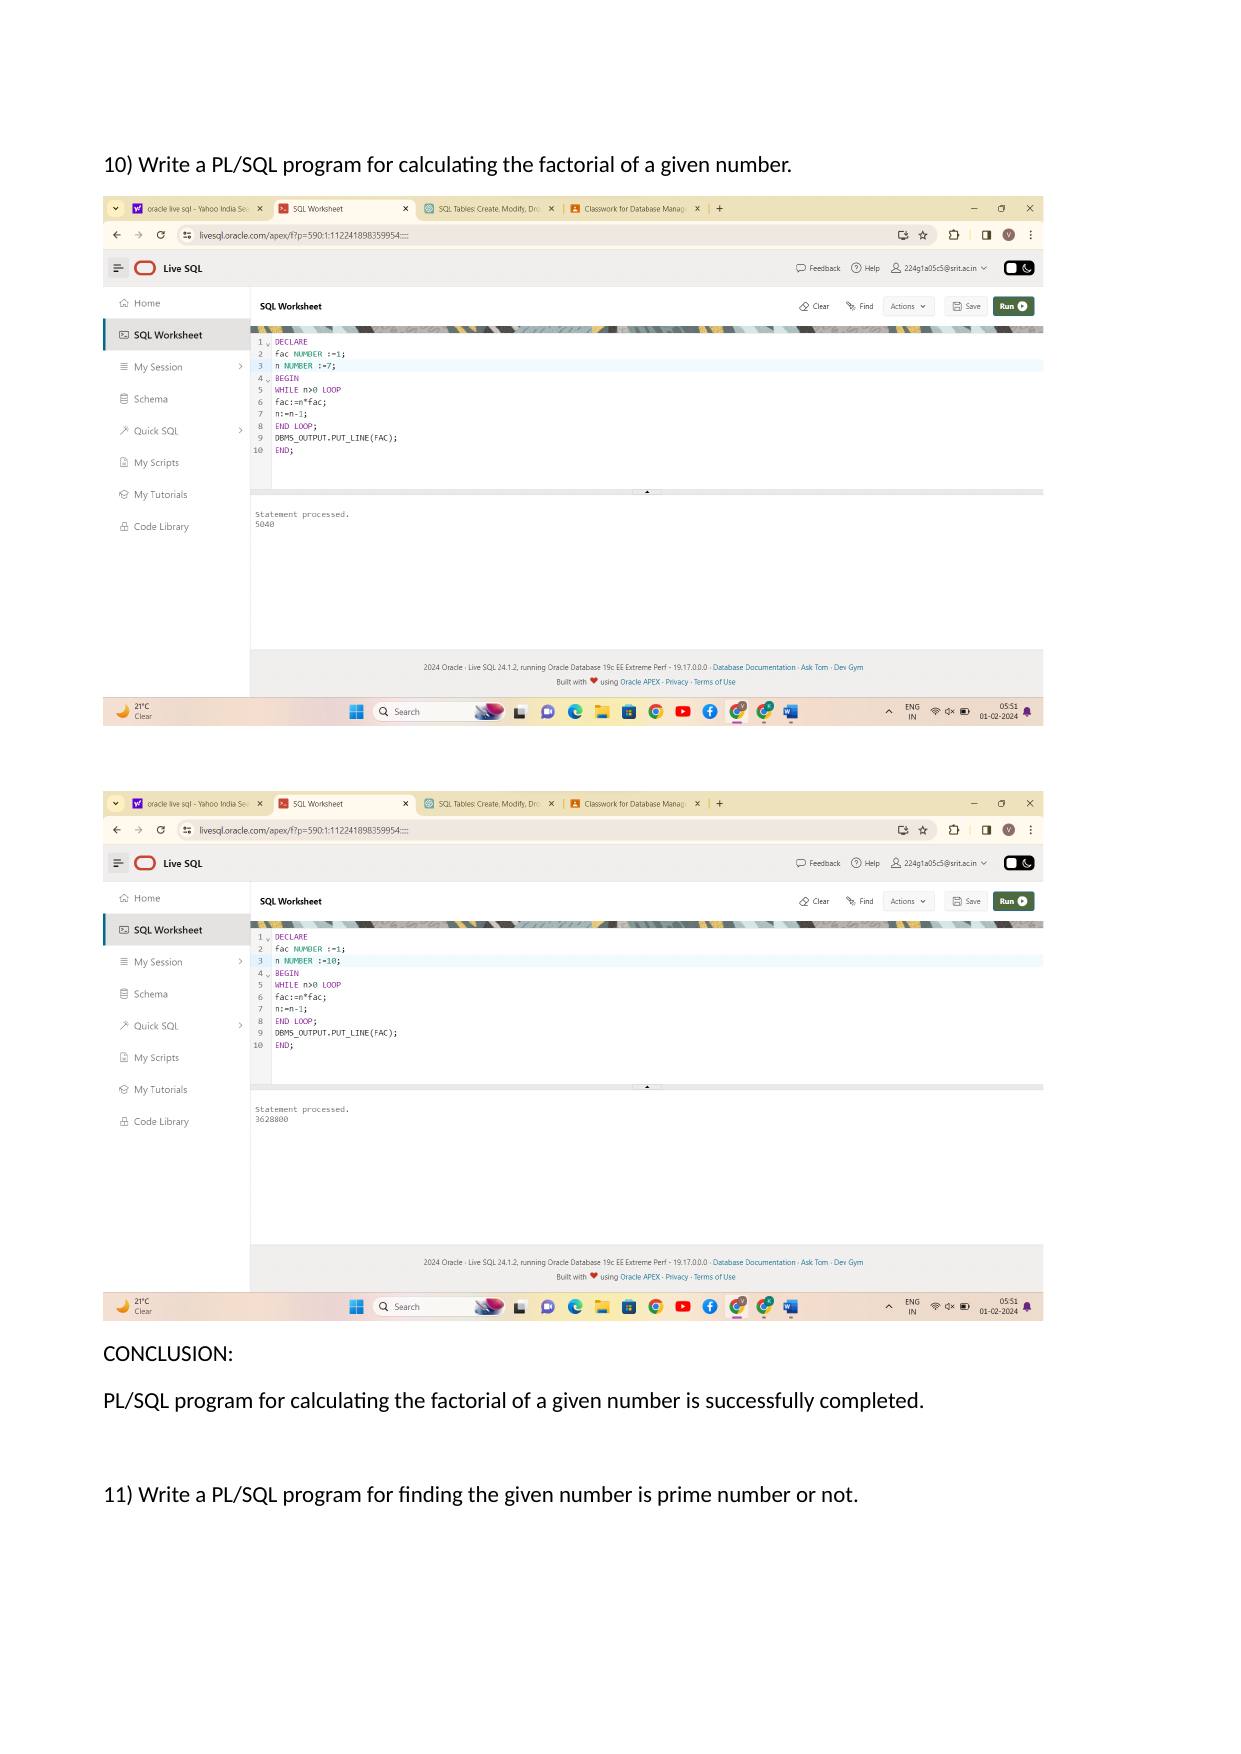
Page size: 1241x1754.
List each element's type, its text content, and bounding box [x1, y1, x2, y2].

text CONCLUSION: [103, 1339, 1090, 1367]
text PL/SQL program for calculating the factorial of a given number is successfully completed. [103, 1386, 1090, 1414]
text 10) Write a PL/SQL program for calculating the factorial of a given number. [103, 150, 1090, 178]
picture [103, 791, 1044, 1321]
text 11) Write a PL/SQL program for finding the given number is prime number or not. [103, 1480, 1090, 1508]
picture [103, 196, 1044, 726]
